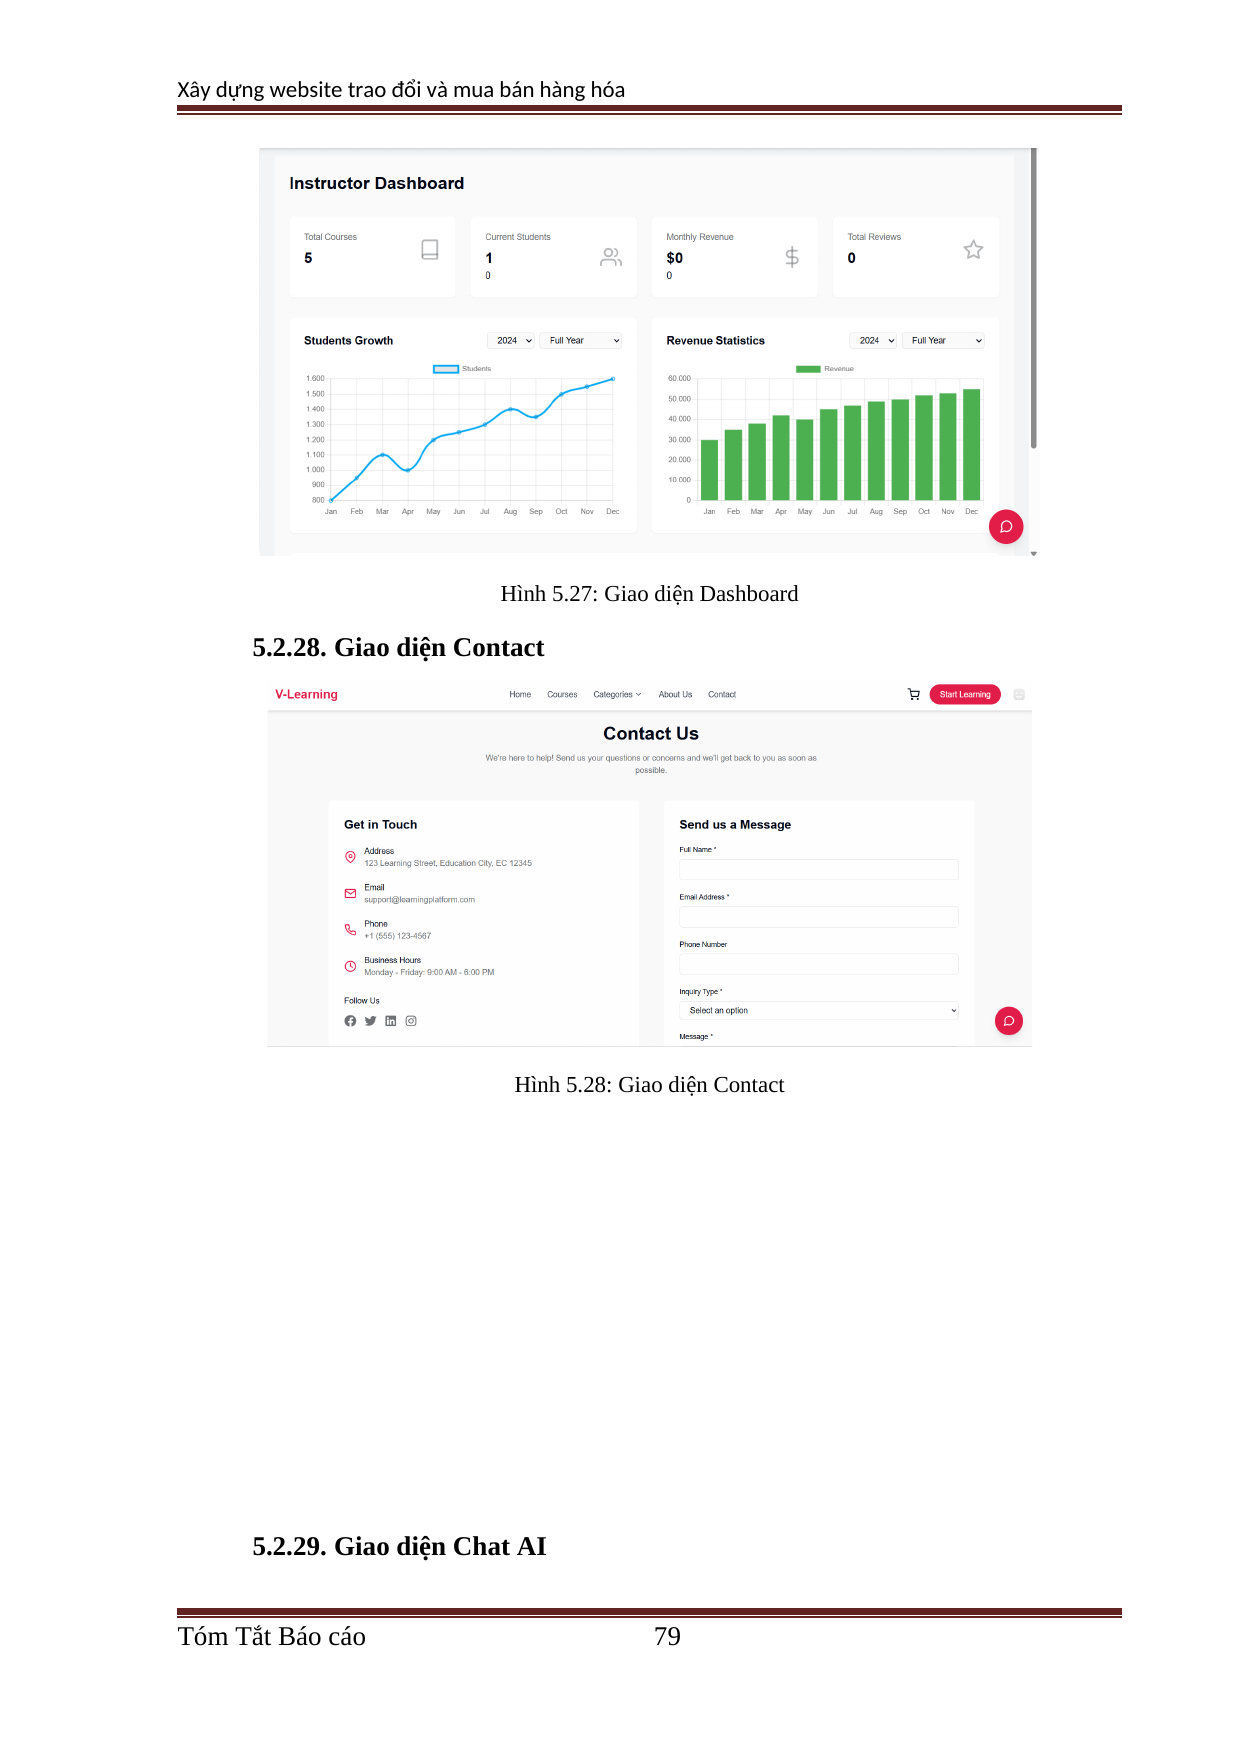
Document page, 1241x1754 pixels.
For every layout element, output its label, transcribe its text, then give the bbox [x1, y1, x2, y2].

picture [267, 678, 1033, 1047]
list Giao diện Contact [252, 631, 1122, 663]
text Hình 5.28: Giao diện Contact [177, 1071, 1122, 1097]
list Giao diện Chat AI [252, 1531, 1122, 1562]
picture [259, 147, 1040, 556]
text Hình 5.27: Giao diện Dashboard [177, 580, 1122, 607]
